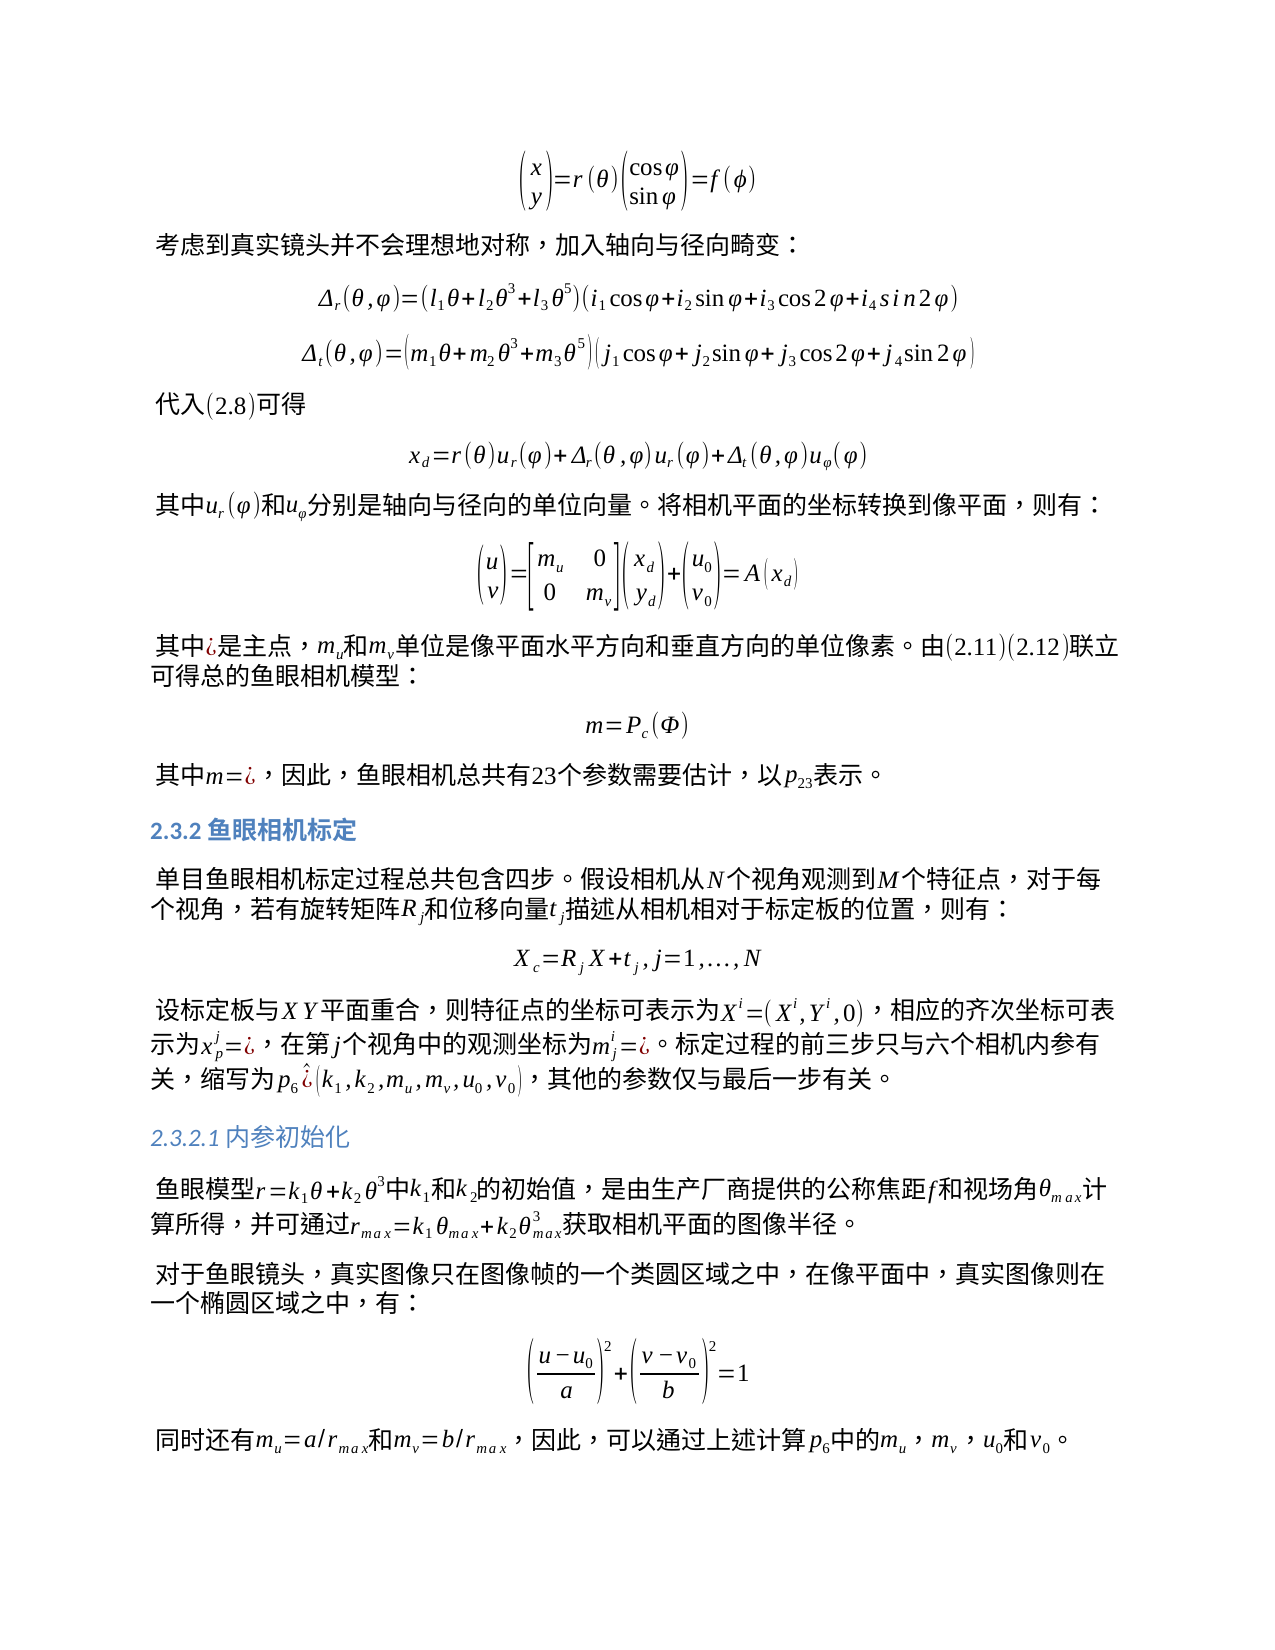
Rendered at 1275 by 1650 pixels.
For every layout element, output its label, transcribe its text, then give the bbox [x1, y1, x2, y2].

text 其中，因此，鱼眼相机总共有个参数需要估计，以表示。 [150, 761, 1125, 792]
text 其中是主点，和单位是像平面水平方向和垂直方向的单位像素。由联立可得总的鱼眼相机模型： [150, 631, 1125, 691]
text 设标定板与平面重合，则特征点的坐标可表示为，相应的齐次坐标可表示为，在第个视角中的观测坐标为。标定过程的前三步只与六个相机内参有关，缩写为，其他的参数仅与最后一步有关。 [150, 995, 1125, 1099]
text 同时还有和，因此，可以通过上述计算中的，，和。 [150, 1426, 1125, 1457]
text 鱼眼模型中和的初始值，是由生产厂商提供的公称焦距和视场角计算所得，并可通过获取相机平面的图像半径。 [150, 1173, 1125, 1242]
text 代入可得 [150, 391, 1125, 421]
text 考虑到真实镜头并不会理想地对称，加入轴向与径向畸变： [150, 232, 1125, 261]
text 其中和分别是轴向与径向的单位向量。将相机平面的坐标转换到像平面，则有： [150, 490, 1125, 522]
subtitle 2.3.2.1 内参初始化 [150, 1120, 1125, 1154]
text 对于鱼眼镜头，真实图像只在图像帧的一个类圆区域之中，在像平面中，真实图像则在一个椭圆区域之中，有： [150, 1261, 1125, 1319]
text 单目鱼眼相机标定过程总共包含四步。假设相机从个视角观测到个特征点，对于每个视角，若有旋转矩阵和位移向量描述从相机相对于标定板的位置，则有： [150, 866, 1125, 926]
subtitle 2.3.2 鱼眼相机标定 [150, 813, 1125, 847]
